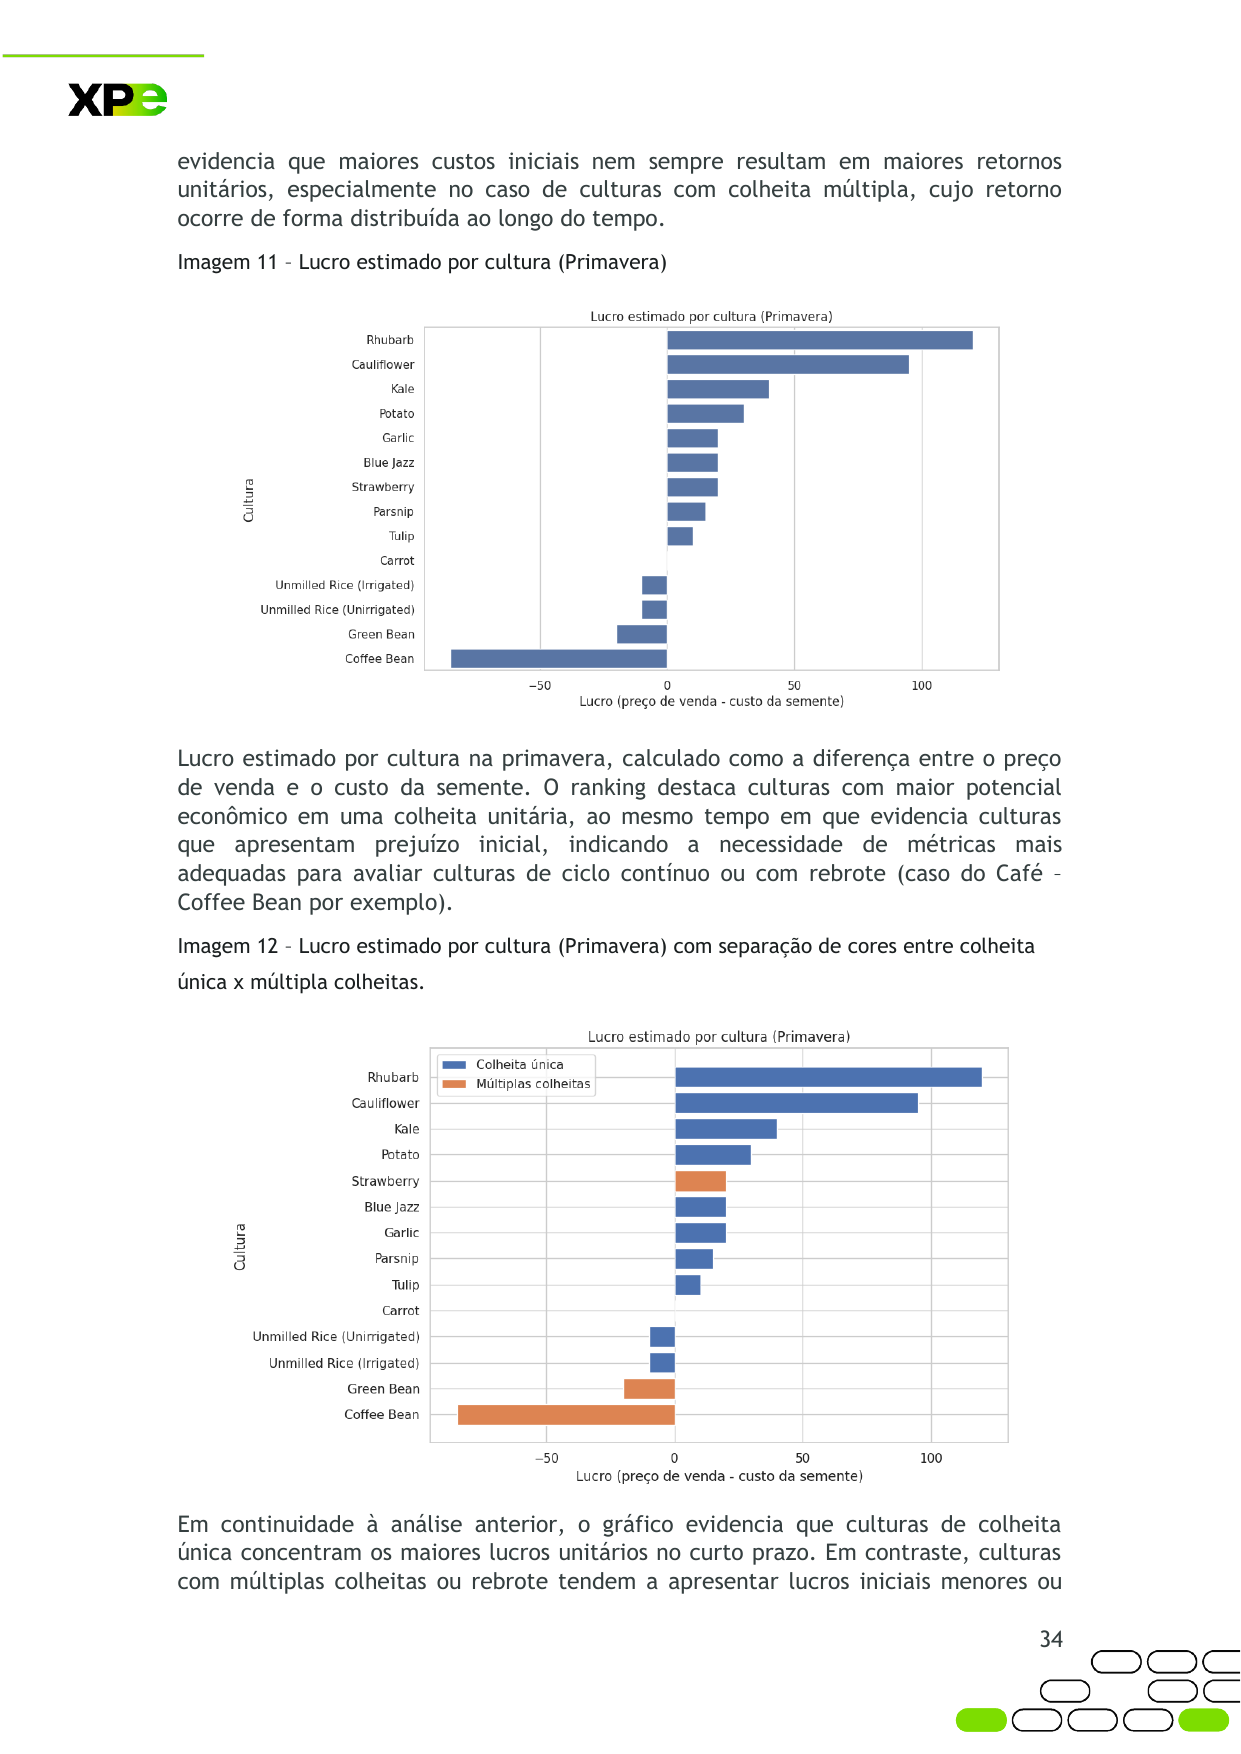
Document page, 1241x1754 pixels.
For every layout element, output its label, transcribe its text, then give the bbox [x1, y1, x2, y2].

picture [955, 1650, 1241, 1732]
text Lucro estimado por cultura na primavera, calculado como a diferença entre o preço de venda e o custo da semente. O ranking destaca culturas com maior potencial econômico em uma colheita unitária, ao mesmo tempo em que evidencia culturas que apresentam prejuízo inicial, indicando a necessidade de métricas mais adequadas para avaliar culturas de ciclo contínuo ou com rebrote (caso do Café – Coffee Bean por exemplo). [177, 745, 1063, 915]
text Imagem 11 – Lucro estimado por cultura (Primavera) [177, 250, 1063, 274]
picture [235, 303, 1006, 716]
picture [225, 1022, 1015, 1492]
text Imagem 12 – Lucro estimado por cultura (Primavera) com separação de cores entre colheita única x múltipla colheitas. [177, 934, 1063, 994]
picture [2, 51, 205, 148]
